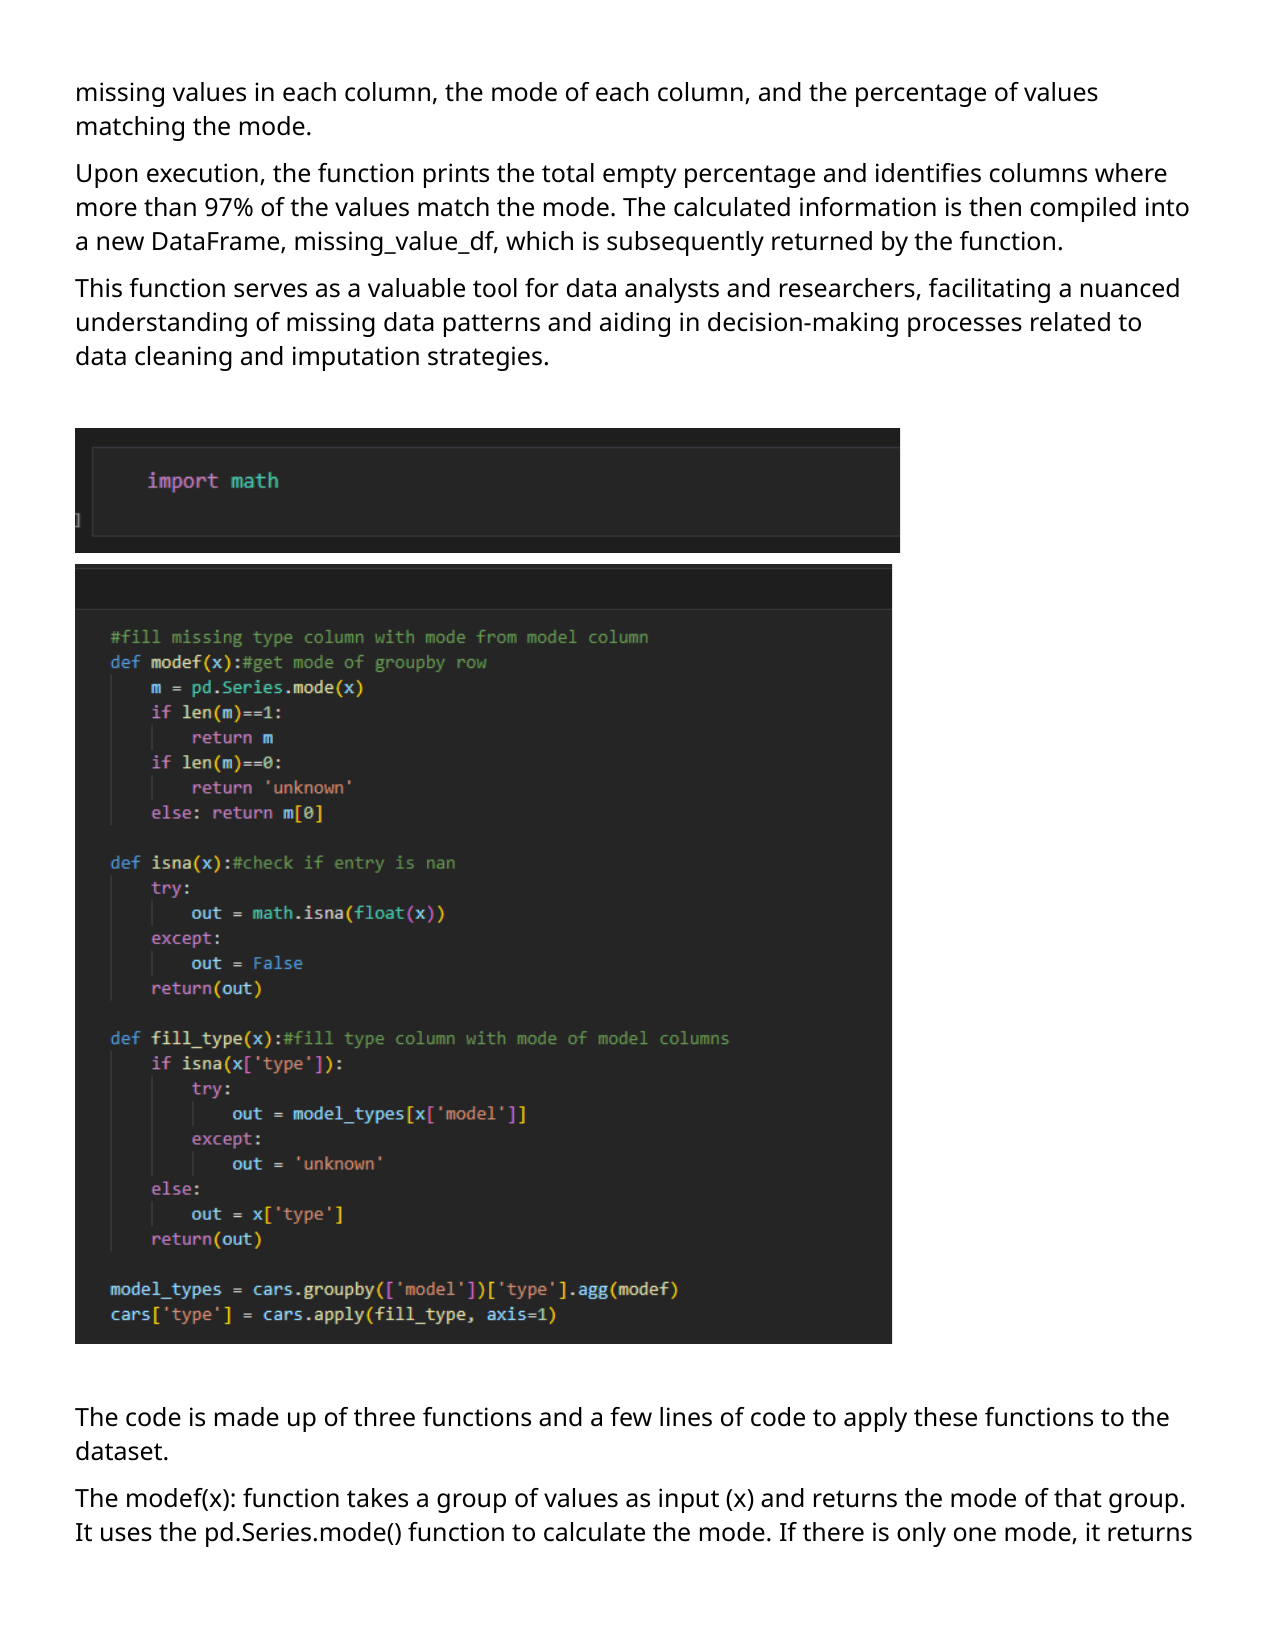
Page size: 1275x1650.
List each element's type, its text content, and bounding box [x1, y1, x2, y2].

text The code is made up of three functions and a few lines of code to apply these functions to the dataset. [75, 1400, 1200, 1468]
picture [75, 564, 893, 1344]
text Upon execution, the function prints the total empty percentage and identifies columns where more than 97% of the values match the mode. The calculated information is then compiled into a new DataFrame, missing_value_df, which is subsequently returned by the function. [75, 156, 1200, 258]
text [75, 1481, 1200, 1549]
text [75, 75, 1200, 143]
text This function serves as a valuable tool for data analysts and researchers, facilitating a nuanced understanding of missing data patterns and aiding in decision-making processes related to data cleaning and imputation strategies. [75, 270, 1200, 372]
picture [75, 428, 901, 553]
